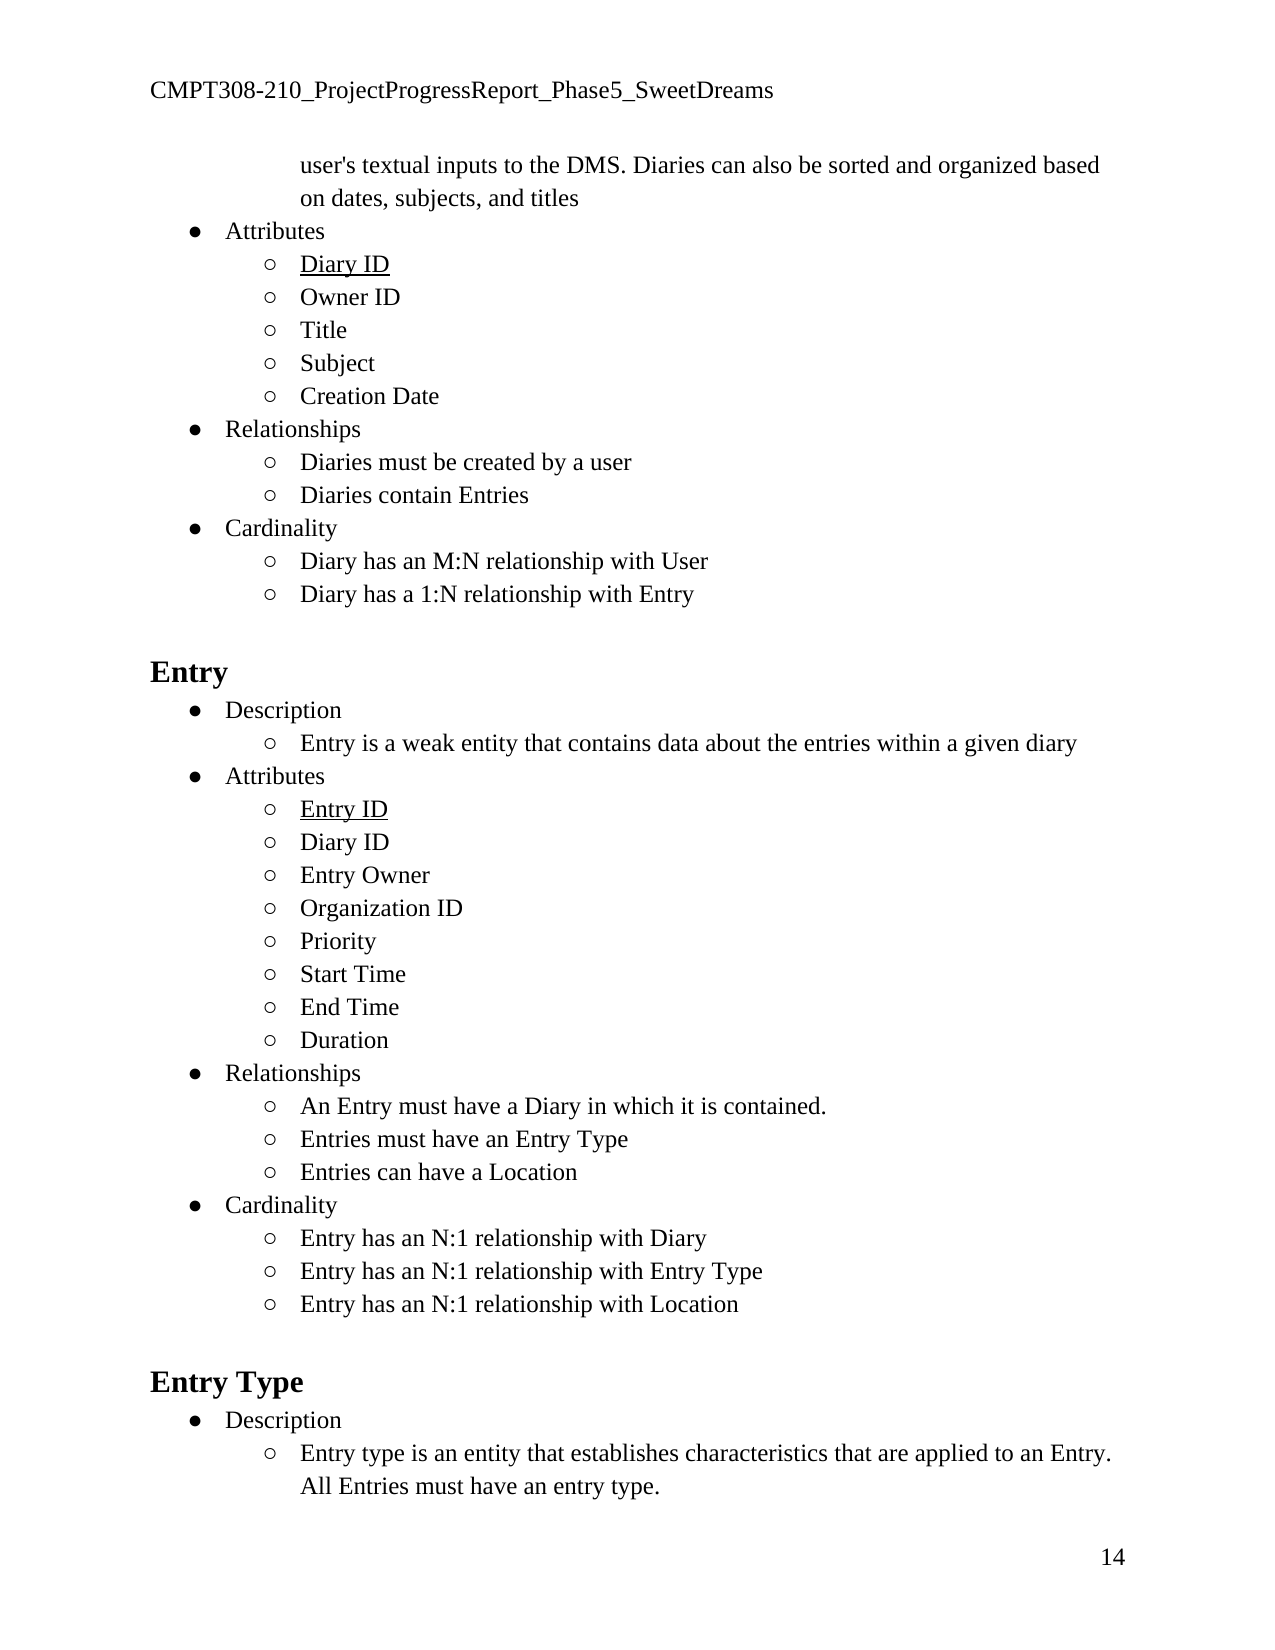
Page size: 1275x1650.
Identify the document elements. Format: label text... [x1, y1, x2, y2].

list Owner ID [262, 282, 1125, 311]
list Subject [262, 348, 1125, 377]
list Cardinality [187, 1190, 1125, 1219]
list Diaries contain Entries [262, 480, 1125, 509]
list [262, 150, 1125, 212]
list Cardinality [187, 513, 1125, 542]
list Diaries must be created by a user [262, 447, 1125, 476]
list Attributes [187, 761, 1125, 789]
list Description [187, 695, 1125, 723]
list Diary ID [262, 827, 1125, 856]
list Entry has an N:1 relationship with Entry Type [262, 1256, 1125, 1285]
list Title [262, 315, 1125, 344]
subtitle Entry Type [150, 1363, 1125, 1399]
list Entry type is an entity that establishes characteristics that are applied to an Entry. All Entries must have an entry type. [262, 1438, 1125, 1499]
list Entries must have an Entry Type [262, 1124, 1125, 1153]
list Start Time [262, 959, 1125, 988]
list Attributes [187, 216, 1125, 245]
list An Entry must have a Diary in which it is contained. [262, 1091, 1125, 1120]
list Description [187, 1405, 1125, 1433]
list Diary has a 1:N relationship with Entry [262, 579, 1125, 608]
list Organization ID [262, 893, 1125, 922]
list Entry has an N:1 relationship with Location [262, 1289, 1125, 1318]
list Entry has an N:1 relationship with Diary [262, 1223, 1125, 1252]
subtitle Entry [150, 653, 1125, 689]
list Entry is a weak entity that contains data about the entries within a given diary [262, 728, 1125, 757]
list Diary ID [262, 249, 1125, 278]
list Entries can have a Location [262, 1157, 1125, 1186]
list End Time [262, 992, 1125, 1021]
list Relationships [187, 414, 1125, 443]
list Priority [262, 926, 1125, 955]
list Duration [262, 1025, 1125, 1054]
list Entry ID [262, 794, 1125, 823]
list Creation Date [262, 381, 1125, 410]
list Relationships [187, 1058, 1125, 1087]
list Diary has an M:N relationship with User [262, 546, 1125, 575]
list Entry Owner [262, 860, 1125, 889]
